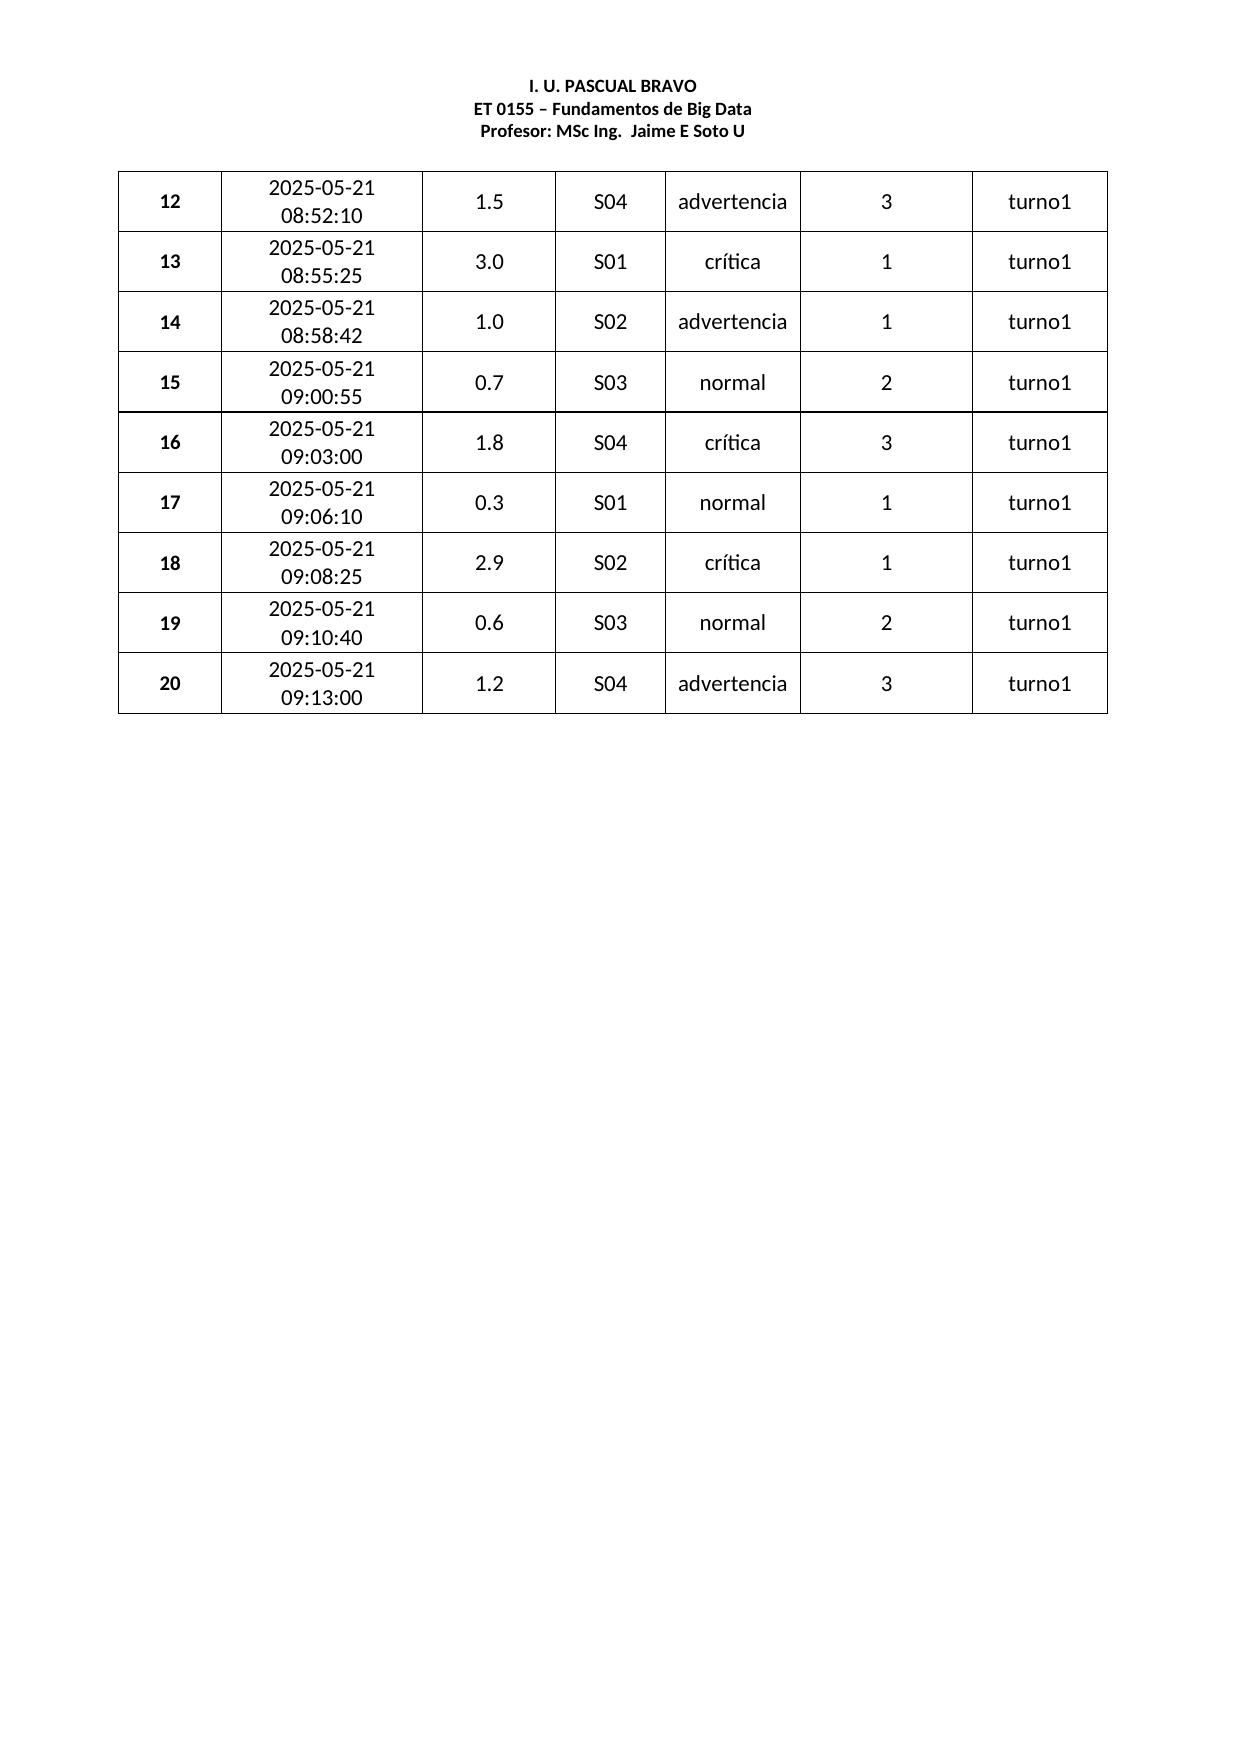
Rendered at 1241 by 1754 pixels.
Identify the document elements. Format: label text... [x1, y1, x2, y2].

table_cell turno1 [973, 172, 1107, 231]
table_cell 2025-05-21 09:00:55 [222, 352, 422, 411]
table_cell 1.5 [423, 172, 555, 231]
table_cell 3.0 [423, 232, 555, 291]
table_cell 3 [801, 172, 972, 231]
table_cell 0.7 [423, 352, 555, 411]
table_cell S04 [556, 653, 665, 712]
table_cell 1.0 [423, 292, 555, 351]
table_cell S02 [556, 533, 665, 592]
table_cell 2 [801, 593, 972, 652]
table_cell S02 [556, 292, 665, 351]
table_cell crítica [666, 533, 800, 592]
table_cell advertencia [666, 292, 800, 351]
table_cell turno1 [973, 533, 1107, 592]
table_cell 12 [119, 172, 221, 231]
table_cell 17 [119, 473, 221, 532]
table_cell 2025-05-21 09:08:25 [222, 533, 422, 592]
table_cell S01 [556, 232, 665, 291]
table_cell 1 [801, 232, 972, 291]
table_cell 14 [119, 292, 221, 351]
table_cell 20 [119, 653, 221, 712]
table_cell turno1 [973, 593, 1107, 652]
table_cell 1 [801, 473, 972, 532]
table_cell normal [666, 352, 800, 411]
table_cell 0.6 [423, 593, 555, 652]
table_cell 2025-05-21 09:06:10 [222, 473, 422, 532]
table_cell S04 [556, 413, 665, 472]
table_cell 15 [119, 352, 221, 411]
table_cell 1 [801, 292, 972, 351]
table_cell turno1 [973, 473, 1107, 532]
table_cell 2025-05-21 09:13:00 [222, 653, 422, 712]
table_cell 13 [119, 232, 221, 291]
table_cell advertencia [666, 653, 800, 712]
table_cell 2025-05-21 08:58:42 [222, 292, 422, 351]
table_cell S03 [556, 593, 665, 652]
table_cell 2.9 [423, 533, 555, 592]
table_cell crítica [666, 232, 800, 291]
table_cell turno1 [973, 292, 1107, 351]
table_cell 1.2 [423, 653, 555, 712]
table_cell crítica [666, 413, 800, 472]
table_cell normal [666, 593, 800, 652]
table_cell 1 [801, 533, 972, 592]
table_cell turno1 [973, 352, 1107, 411]
table_cell S03 [556, 352, 665, 411]
table_cell 2 [801, 352, 972, 411]
table_cell 0.3 [423, 473, 555, 532]
table_cell 2025-05-21 08:55:25 [222, 232, 422, 291]
table_cell S01 [556, 473, 665, 532]
table_cell 2025-05-21 09:03:00 [222, 413, 422, 472]
table_cell 2025-05-21 08:52:10 [222, 172, 422, 231]
table_cell turno1 [973, 232, 1107, 291]
table_cell turno1 [973, 653, 1107, 712]
table_cell advertencia [666, 172, 800, 231]
table_cell 2025-05-21 09:10:40 [222, 593, 422, 652]
table_cell turno1 [973, 413, 1107, 472]
table_cell 3 [801, 413, 972, 472]
table_cell 18 [119, 533, 221, 592]
table_cell 16 [119, 413, 221, 472]
table_cell 3 [801, 653, 972, 712]
table_cell 1.8 [423, 413, 555, 472]
table_cell normal [666, 473, 800, 532]
table_cell S04 [556, 172, 665, 231]
table_cell 19 [119, 593, 221, 652]
